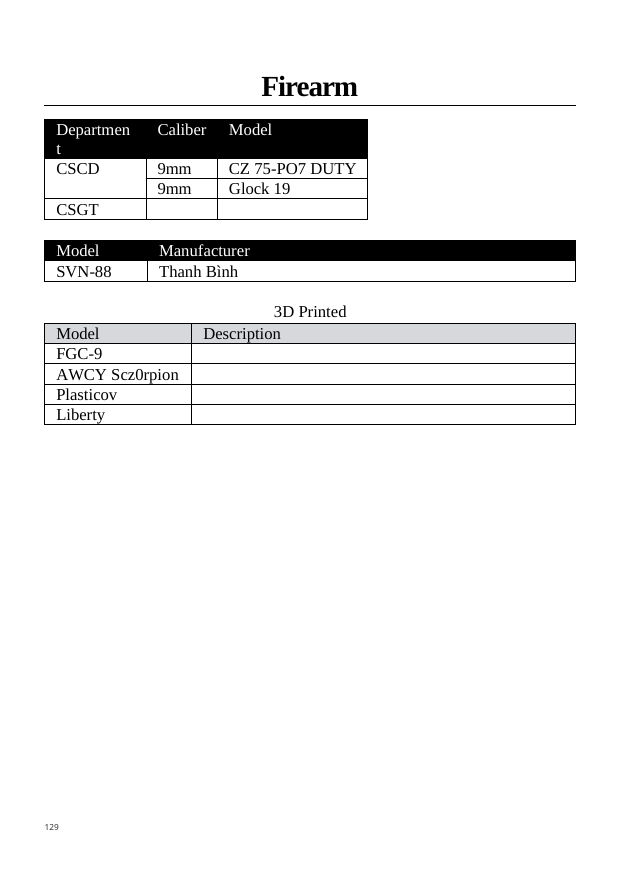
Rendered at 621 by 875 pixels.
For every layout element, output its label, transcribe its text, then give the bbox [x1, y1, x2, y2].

table_header Model [218, 120, 367, 158]
table_cell [192, 344, 575, 363]
table_cell CSCD [45, 159, 146, 198]
table_cell Glock 19 [218, 179, 367, 198]
table_cell CSGT [45, 199, 146, 218]
table_cell [147, 199, 217, 218]
table_cell [192, 405, 575, 424]
table_cell [192, 385, 575, 404]
table_cell Thanh Bình [148, 261, 575, 281]
table_header Description [192, 324, 575, 343]
table_cell AWCY Scz0rpion [45, 364, 191, 383]
table_cell SVN-88 [45, 261, 147, 281]
table_cell CZ 75-PO7 DUTY [218, 159, 367, 178]
subtitle Firearm [44, 69, 576, 105]
text 3D Printed [44, 302, 576, 321]
table_header Department [45, 120, 146, 158]
table_header Model [45, 241, 147, 260]
table_cell Plasticov [45, 385, 191, 404]
table_cell [218, 199, 367, 218]
table_header Model [45, 324, 191, 343]
table_header Manufacturer [148, 241, 575, 260]
table_header Caliber [147, 120, 217, 158]
table_cell 9mm [147, 159, 217, 178]
table_cell [192, 364, 575, 383]
table_cell FGC-9 [45, 344, 191, 363]
table_cell 9mm [147, 179, 217, 198]
table_cell Liberty [45, 405, 191, 424]
